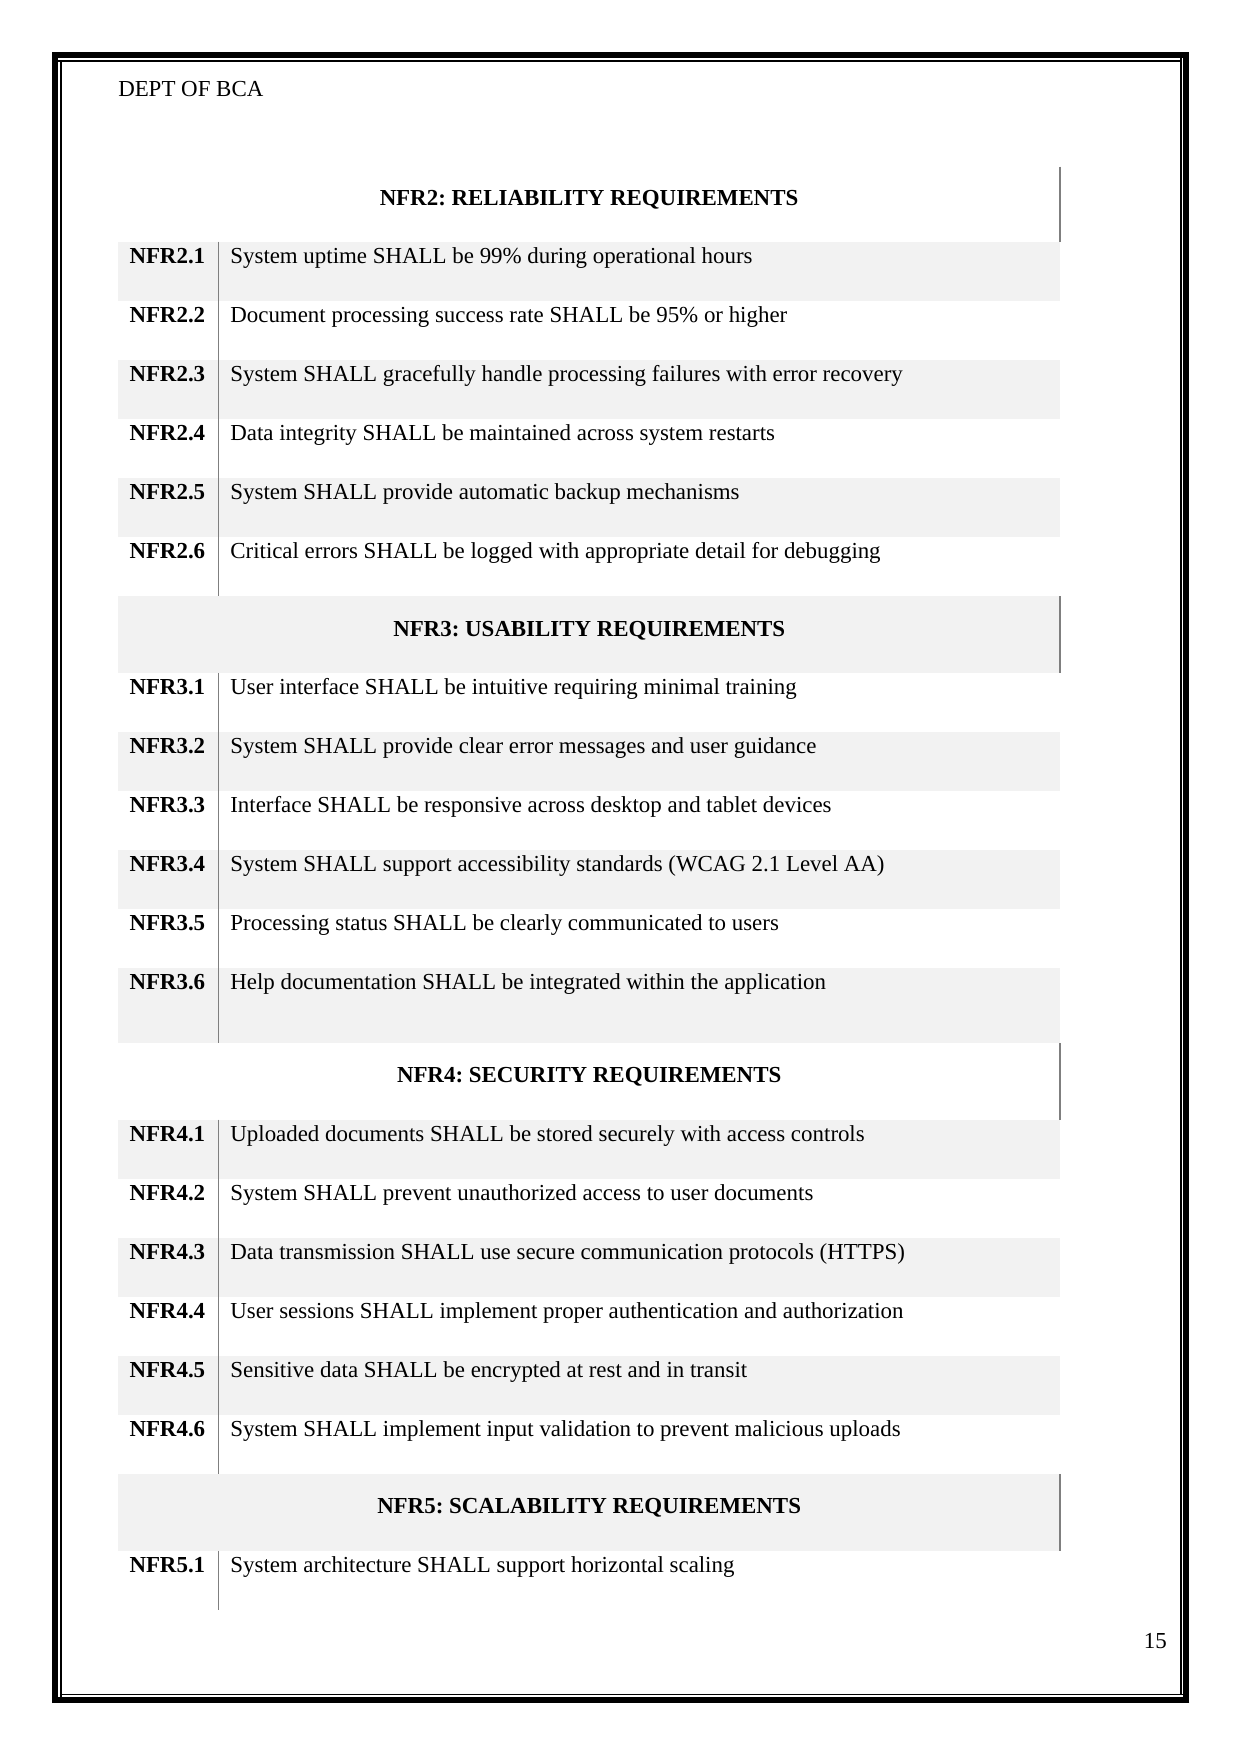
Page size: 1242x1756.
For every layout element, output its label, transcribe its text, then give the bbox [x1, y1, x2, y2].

table_cell Critical errors SHALL be logged with appropriate detail for debugging [219, 537, 1060, 596]
table_cell NFR3.3 [118, 791, 218, 850]
table_cell NFR5: Scalability Requirements [118, 1474, 1059, 1551]
table_cell NFR4.3 [118, 1238, 218, 1297]
table_cell Uploaded documents SHALL be stored securely with access controls [219, 1120, 1060, 1179]
table_cell NFR2: Reliability Requirements [118, 167, 1059, 242]
table_cell Data transmission SHALL use secure communication protocols (HTTPS) [219, 1238, 1060, 1297]
table_cell Processing status SHALL be clearly communicated to users [219, 909, 1060, 968]
table_cell NFR4.2 [118, 1179, 218, 1238]
table_cell System SHALL provide clear error messages and user guidance [219, 732, 1060, 791]
table_cell NFR4.6 [118, 1415, 218, 1474]
table_cell NFR3.2 [118, 732, 218, 791]
table_cell NFR4.1 [118, 1120, 218, 1179]
table_cell NFR2.1 [118, 242, 218, 301]
table_cell Document processing success rate SHALL be 95% or higher [219, 301, 1060, 360]
table_cell System SHALL support accessibility standards (WCAG 2.1 Level AA) [219, 850, 1060, 909]
table_cell NFR3.4 [118, 850, 218, 909]
table_cell NFR3: Usability Requirements [118, 596, 1059, 673]
table_cell Data integrity SHALL be maintained across system restarts [219, 419, 1060, 478]
table_cell NFR4.5 [118, 1356, 218, 1415]
table_cell NFR2.6 [118, 537, 218, 596]
table_cell Interface SHALL be responsive across desktop and tablet devices [219, 791, 1060, 850]
table_cell System SHALL provide automatic backup mechanisms [219, 478, 1060, 537]
table_cell NFR3.6 [118, 968, 218, 1043]
table_cell System SHALL implement input validation to prevent malicious uploads [219, 1415, 1060, 1474]
table_cell System SHALL prevent unauthorized access to user documents [219, 1179, 1060, 1238]
table_cell System SHALL gracefully handle processing failures with error recovery [219, 360, 1060, 419]
table_cell Help documentation SHALL be integrated within the application [219, 968, 1060, 1043]
table_cell NFR2.4 [118, 419, 218, 478]
table_cell NFR5.1 [118, 1551, 218, 1610]
table_cell NFR3.5 [118, 909, 218, 968]
table_cell NFR2.5 [118, 478, 218, 537]
table_cell NFR3.1 [118, 673, 218, 732]
table_cell System architecture SHALL support horizontal scaling [219, 1551, 1060, 1610]
table_cell NFR4.4 [118, 1297, 218, 1356]
table_cell User sessions SHALL implement proper authentication and authorization [219, 1297, 1060, 1356]
table_cell NFR4: Security Requirements [118, 1043, 1059, 1119]
table_cell NFR2.2 [118, 301, 218, 360]
table_cell User interface SHALL be intuitive requiring minimal training [219, 673, 1060, 732]
table_cell System uptime SHALL be 99% during operational hours [219, 242, 1060, 301]
table_cell Sensitive data SHALL be encrypted at rest and in transit [219, 1356, 1060, 1415]
table_cell NFR2.3 [118, 360, 218, 419]
